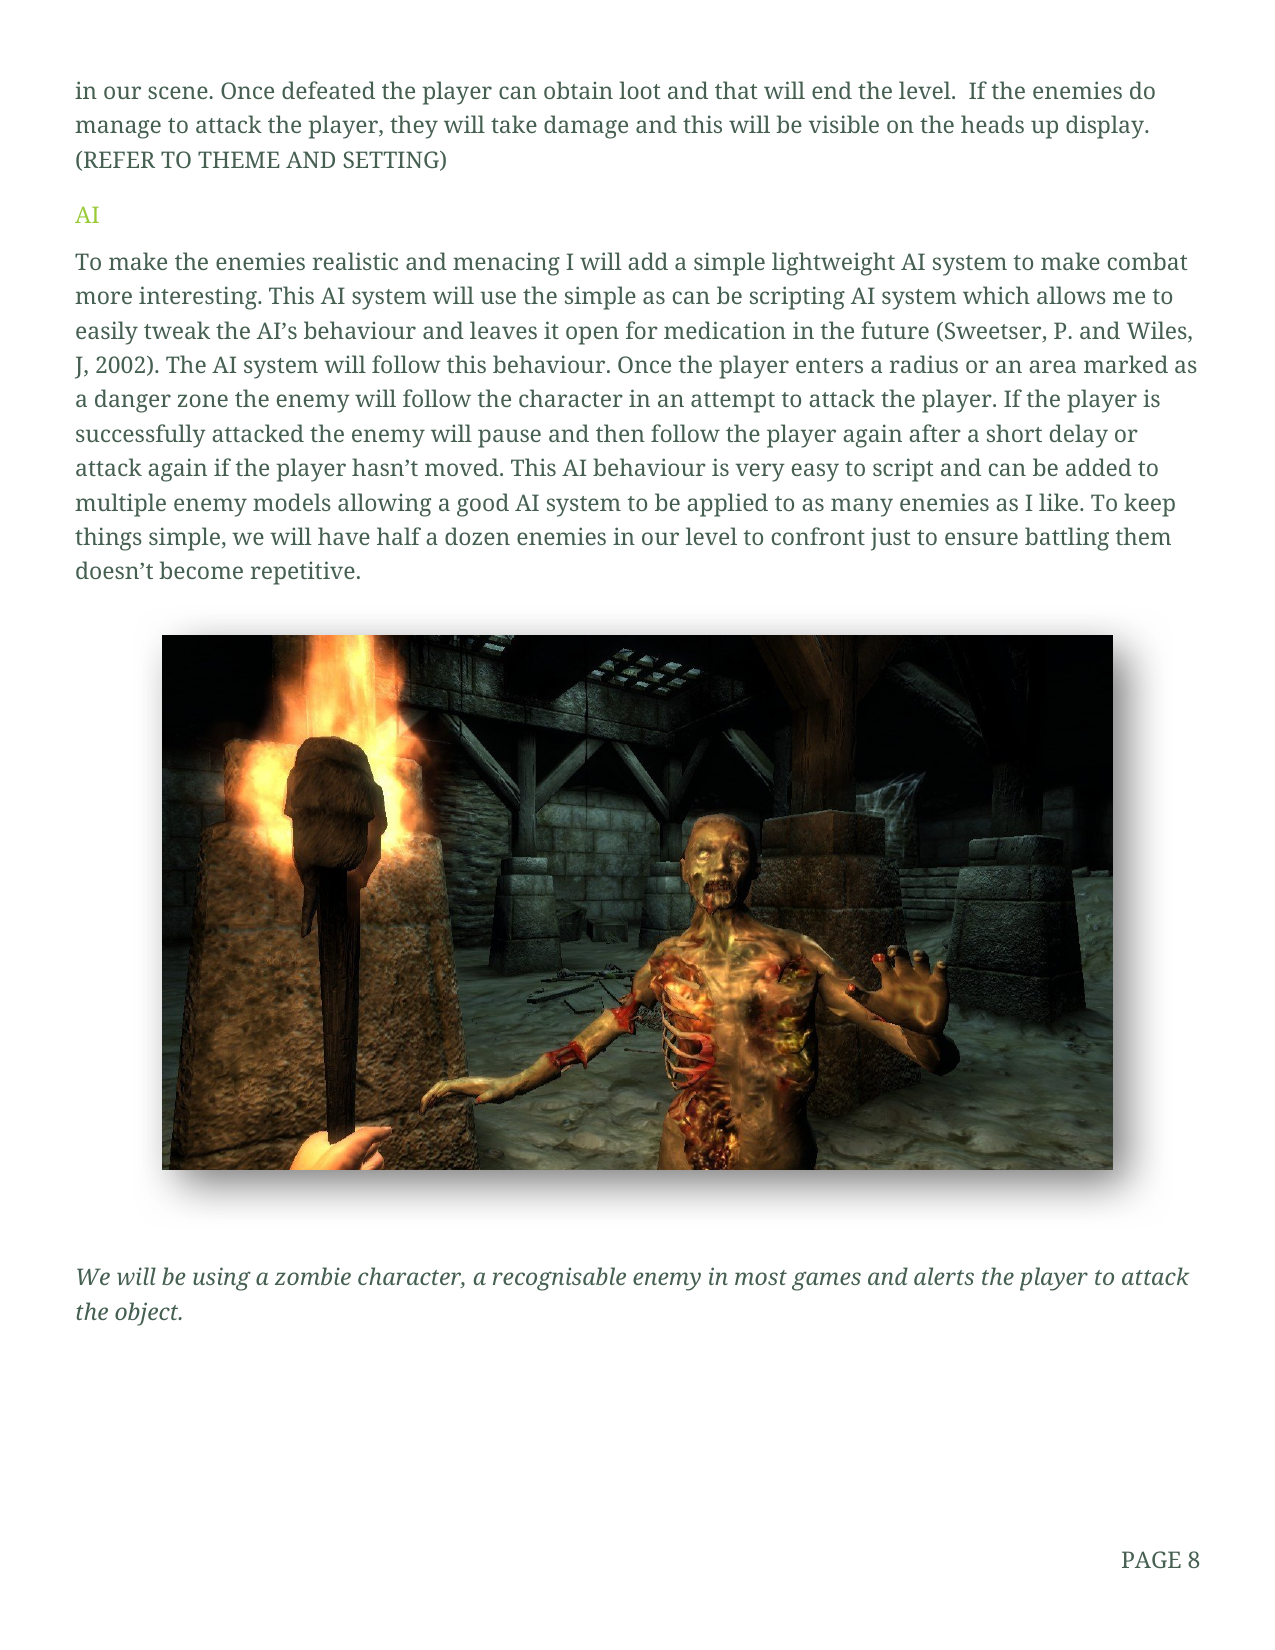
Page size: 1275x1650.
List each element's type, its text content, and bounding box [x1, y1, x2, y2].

picture [162, 635, 1113, 1170]
text To make the enemies realistic and menacing I will add a simple lightweight AI system to make combat more interesting. This AI system will use the simple as can be scripting AI system which allows me to easily tweak the AI’s behaviour and leaves it open for medication in the future (Sweetser, P. and Wiles, J, 2002). The AI system will follow this behaviour. Once the player enters a radius or an area marked as a danger zone the enemy will follow the character in an attempt to attack the player. If the player is successfully attacked the enemy will pause and then follow the player again after a short delay or attack again if the player hasn’t moved. This AI behaviour is very easy to script and can be added to multiple enemy models allowing a good AI system to be applied to as many enemies as I like. To keep things simple, we will have half a dozen enemies in our level to confront just to ensure battling them doesn’t become repetitive. [75, 246, 1200, 586]
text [75, 75, 1200, 175]
subtitle AI [75, 199, 1200, 230]
